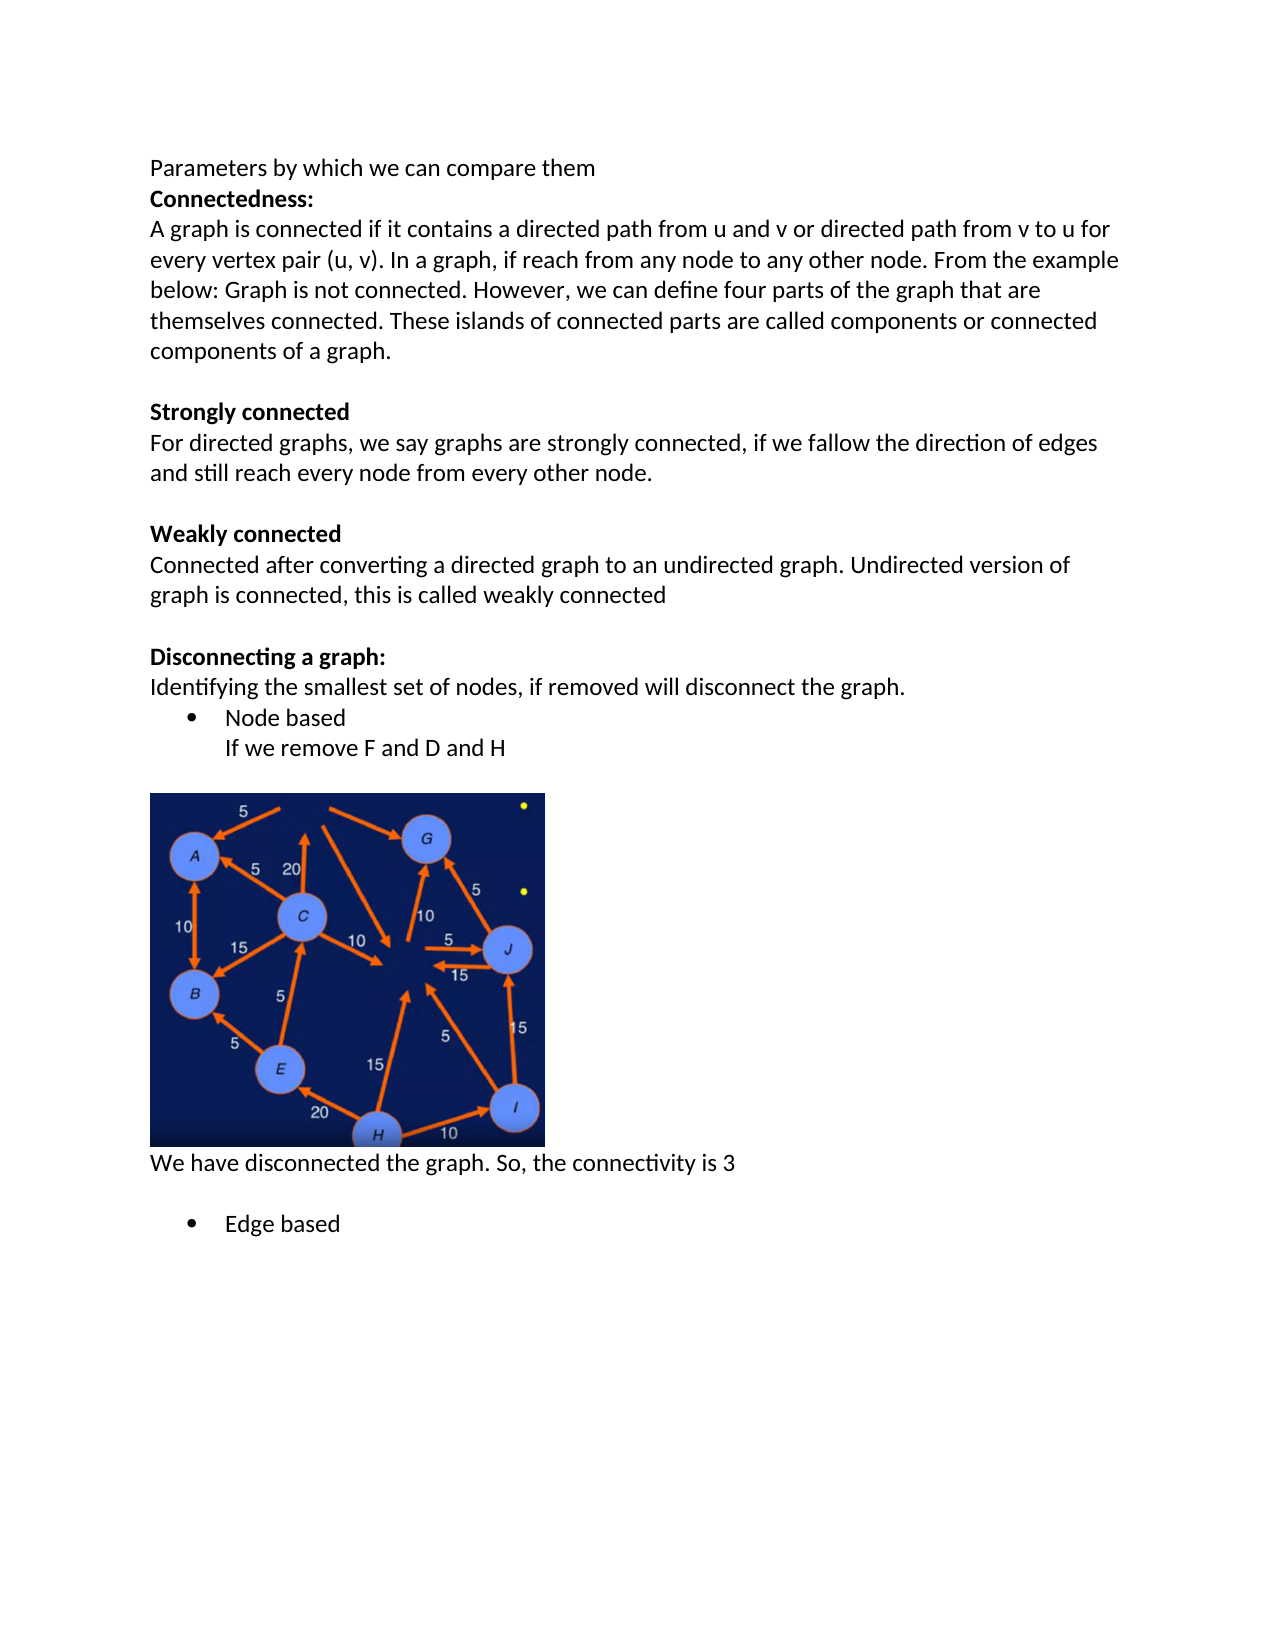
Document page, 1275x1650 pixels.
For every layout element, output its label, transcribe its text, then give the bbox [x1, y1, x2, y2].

picture [150, 793, 545, 1147]
text We have disconnected the graph. So, the connectivity is 3 [150, 1147, 1125, 1177]
text Connectedness: [150, 183, 1125, 213]
text If we remove F and D and H [150, 732, 1125, 763]
text Disconnecting a graph: [150, 641, 1125, 671]
text Connected after converting a directed graph to an undirected graph. Undirected version of graph is connected, this is called weakly connected [150, 549, 1125, 610]
text Weakly connected [150, 519, 1125, 549]
list Node based [187, 702, 1125, 732]
text Identifying the smallest set of nodes, if removed will disconnect the graph. [150, 671, 1125, 702]
text Strongly connected [150, 397, 1125, 427]
text Parameters by which we can compare them [150, 152, 1125, 183]
text A graph is connected if it contains a directed path from u and v or directed path from v to u for every vertex pair (u, v). In a graph, if reach from any node to any other node. From the example below: Graph is not connected. However, we can define four parts of the graph that are themselves connected. These islands of connected parts are called components or connected components of a graph. [150, 213, 1125, 366]
list Edge based [187, 1208, 1125, 1238]
text For directed graphs, we say graphs are strongly connected, if we fallow the direction of edges and still reach every node from every other node. [150, 427, 1125, 488]
